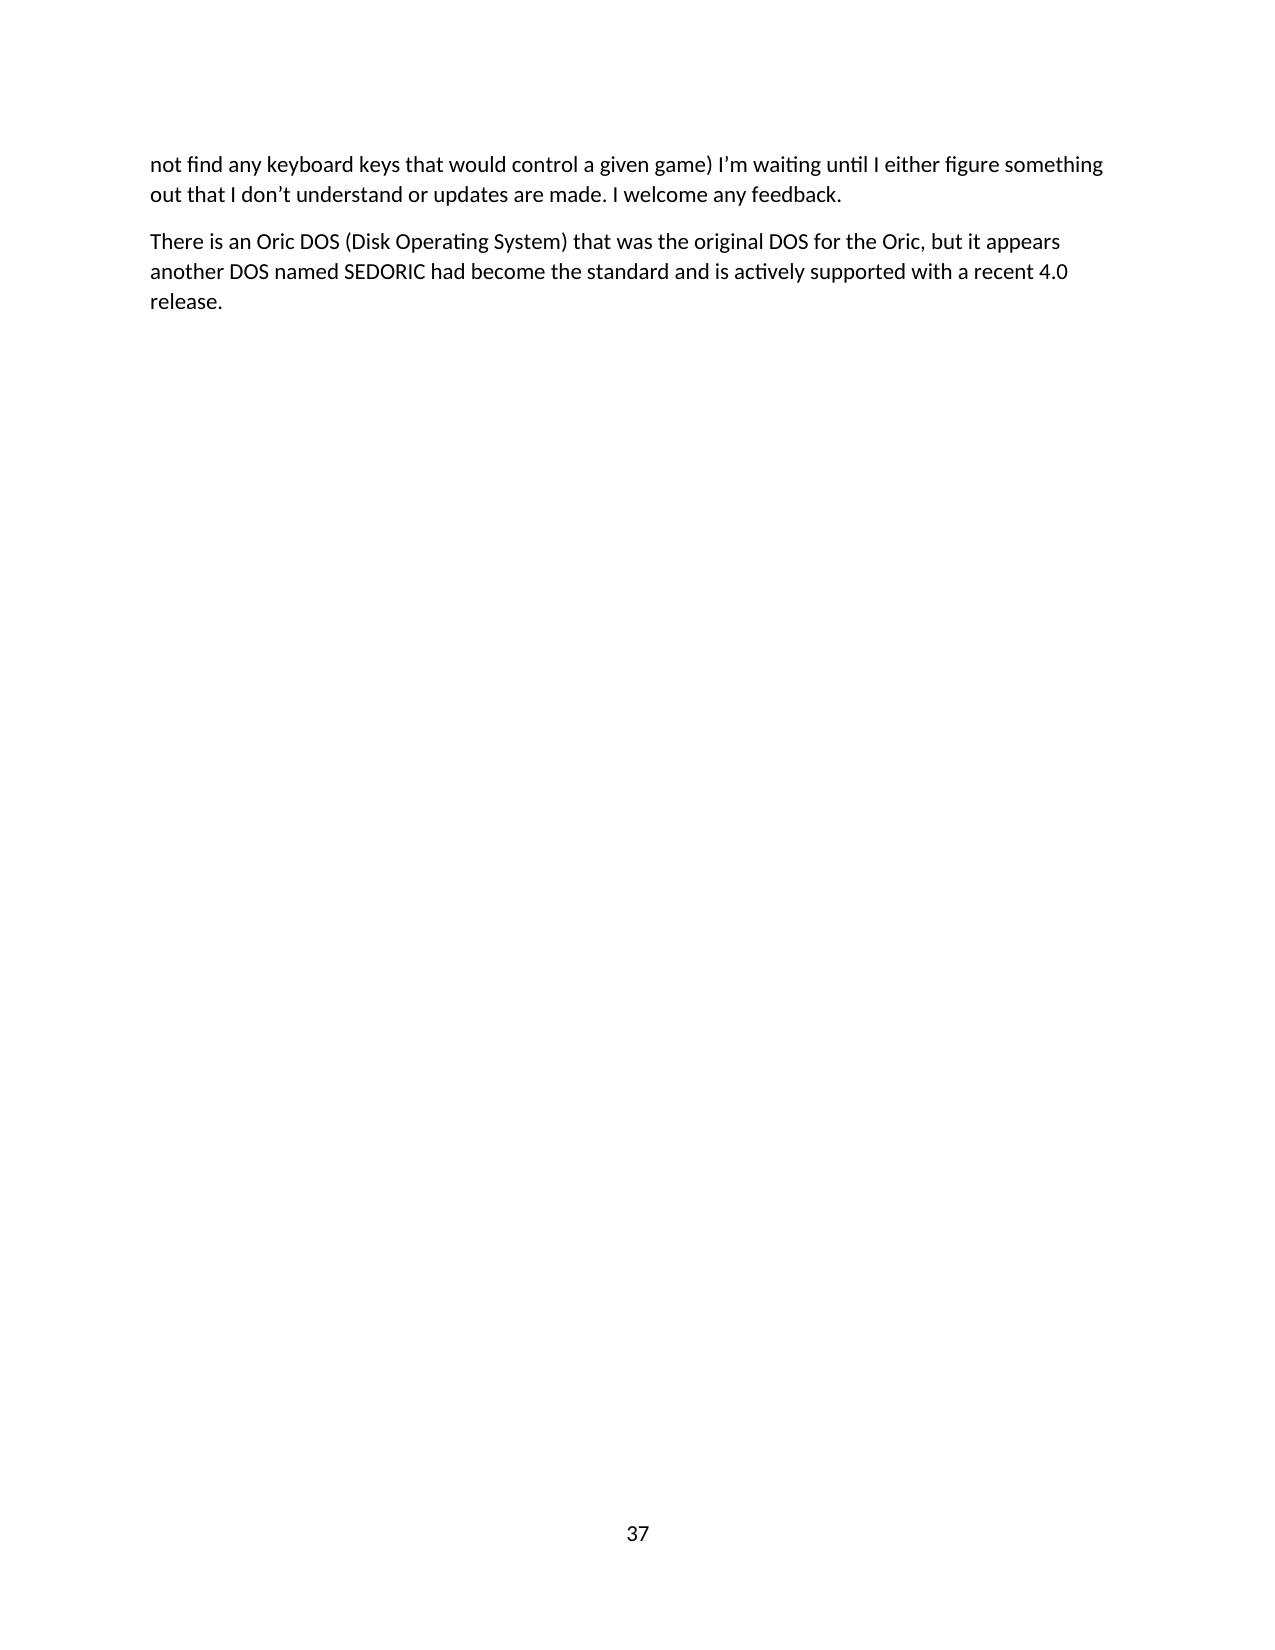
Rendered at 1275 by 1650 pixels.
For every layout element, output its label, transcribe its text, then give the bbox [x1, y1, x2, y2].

text There is an Oric DOS (Disk Operating System) that was the original DOS for the Oric, but it appears another DOS named SEDORIC had become the standard and is actively supported with a recent 4.0 release. [150, 227, 1125, 316]
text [150, 150, 1125, 208]
